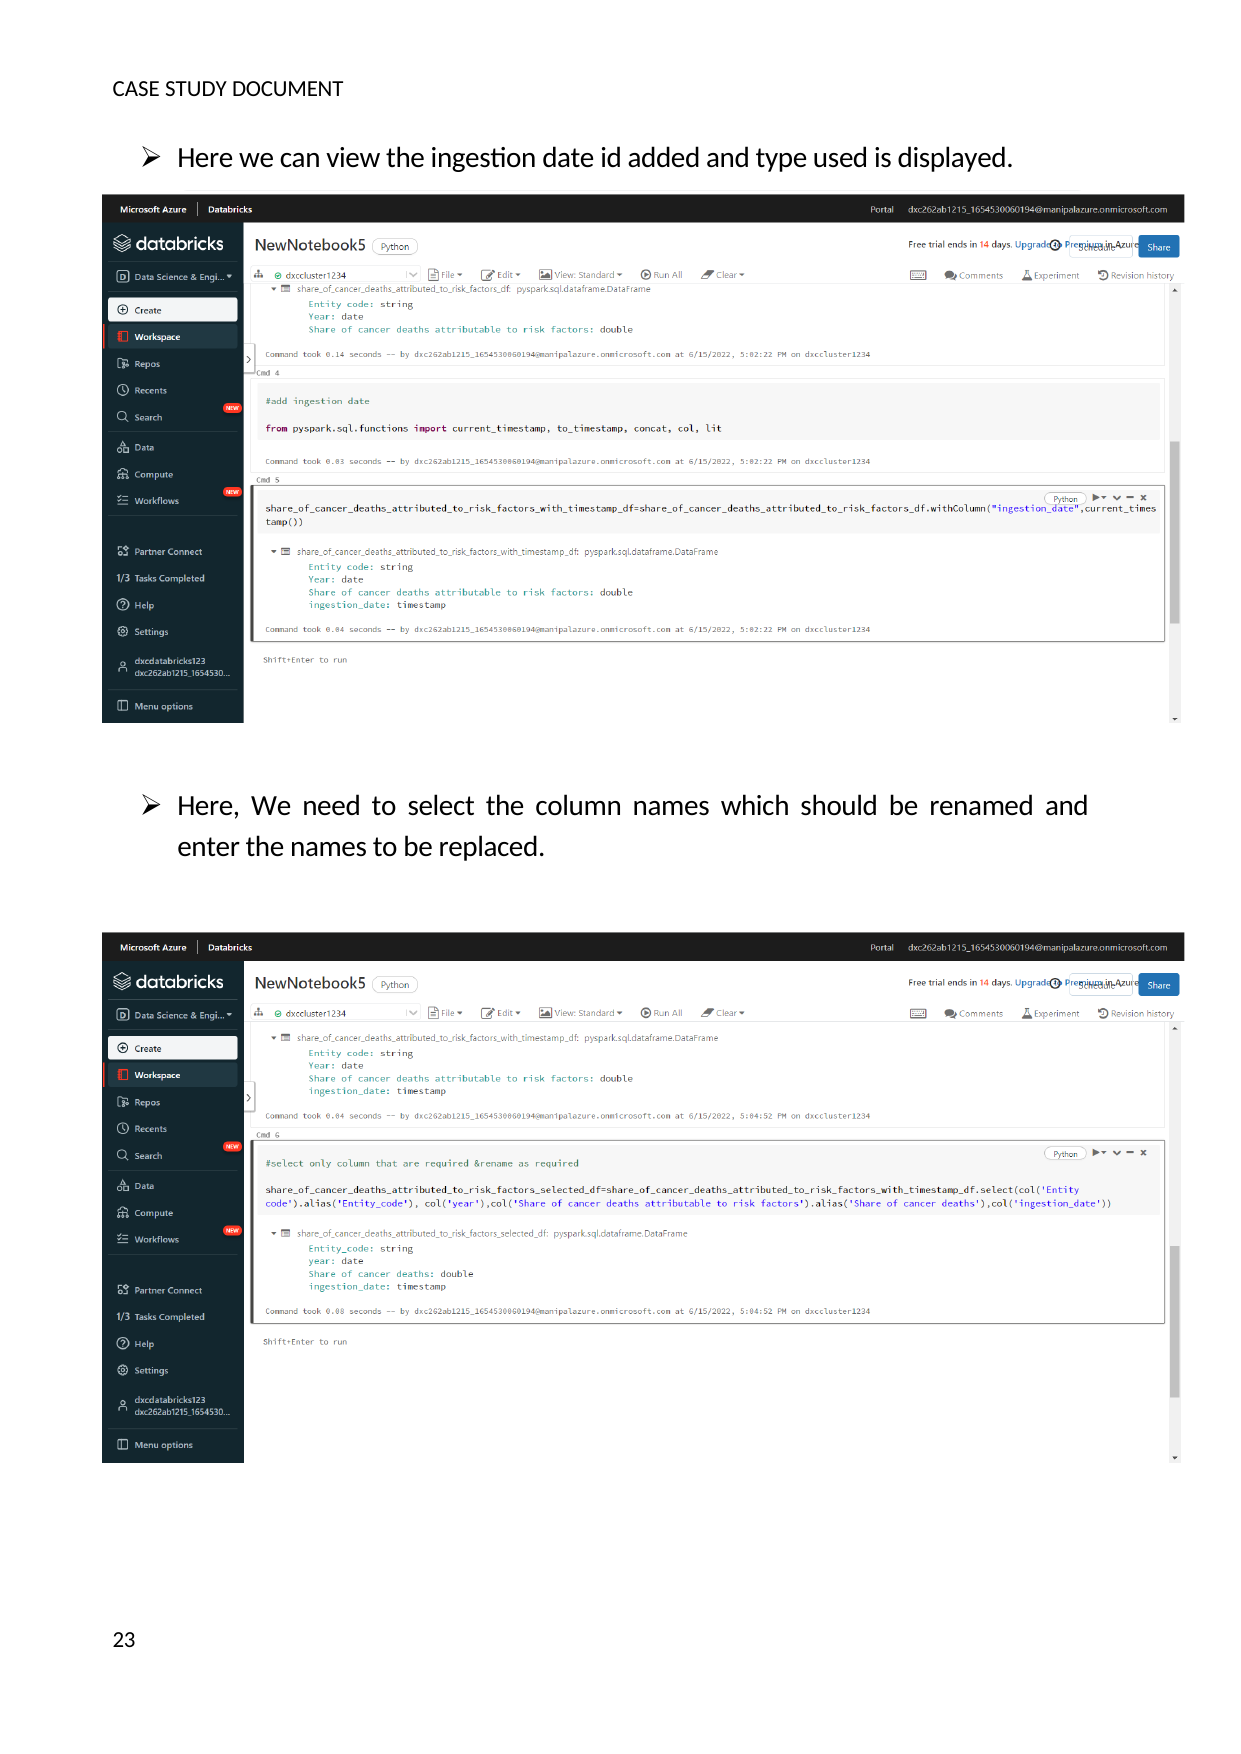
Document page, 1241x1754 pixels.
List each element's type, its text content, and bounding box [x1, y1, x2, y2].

picture [102, 190, 1185, 723]
list Here, We need to select the column names which should be renamed and enter the names to be replaced. [139, 787, 1089, 863]
picture [102, 929, 1185, 1463]
list Here we can view the ingestion date id added and type used is displayed. [139, 139, 1089, 175]
